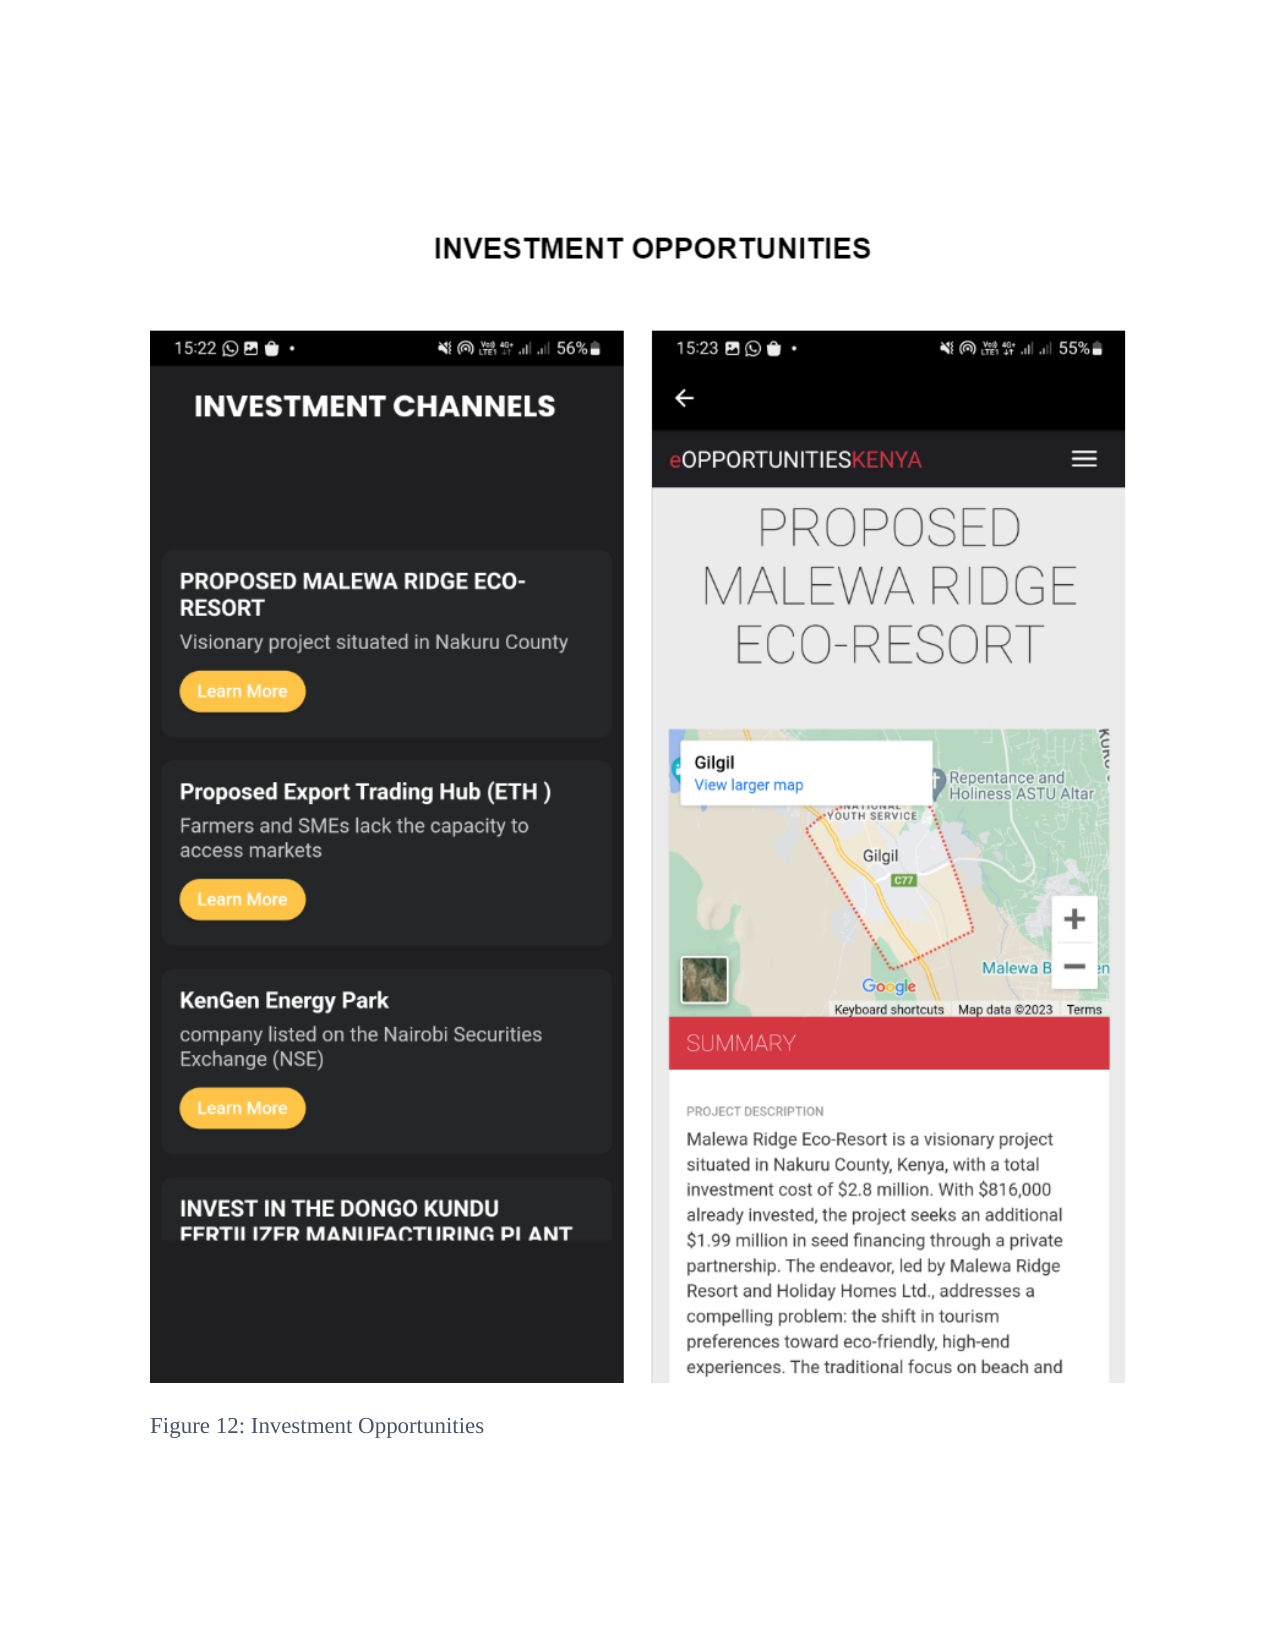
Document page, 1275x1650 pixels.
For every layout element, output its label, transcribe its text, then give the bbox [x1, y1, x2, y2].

picture [150, 206, 1125, 1383]
text Figure 12: Investment Opportunities [150, 1412, 1125, 1439]
